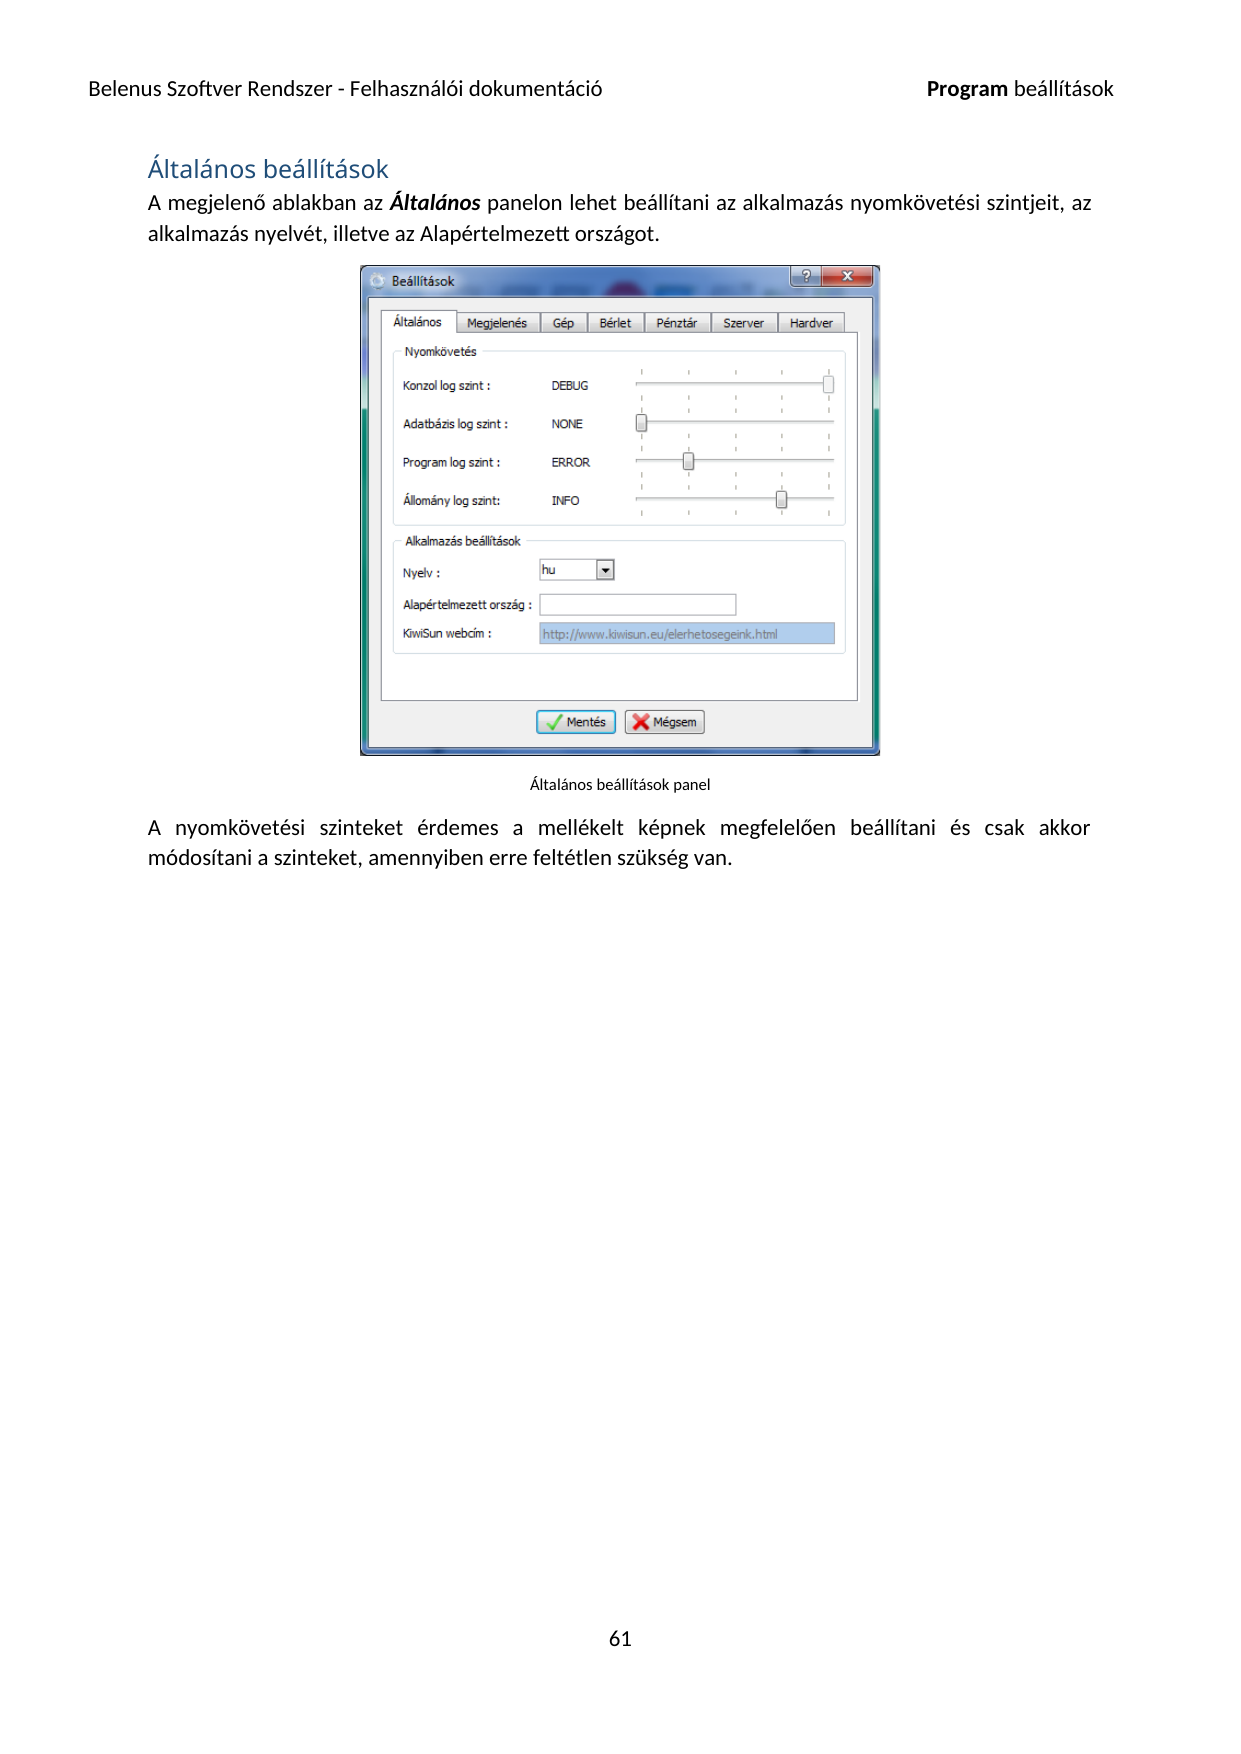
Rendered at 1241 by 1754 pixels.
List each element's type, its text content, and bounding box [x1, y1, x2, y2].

text A nyomkövetési szinteket érdemes a mellékelt képnek megfelelően beállítani és csak akkor módosítani a szinteket, amennyiben erre feltétlen szükség van. [148, 813, 1093, 871]
text Általános beállítások panel [148, 774, 1093, 794]
text A megjelenő ablakban az Általános panelon lehet beállítani az alkalmazás nyomkövetési szintjeit, az alkalmazás nyelvét, illetve az Alapértelmezett országot. [148, 188, 1093, 247]
subtitle Általános beállítások [148, 152, 1093, 186]
picture [360, 265, 881, 756]
